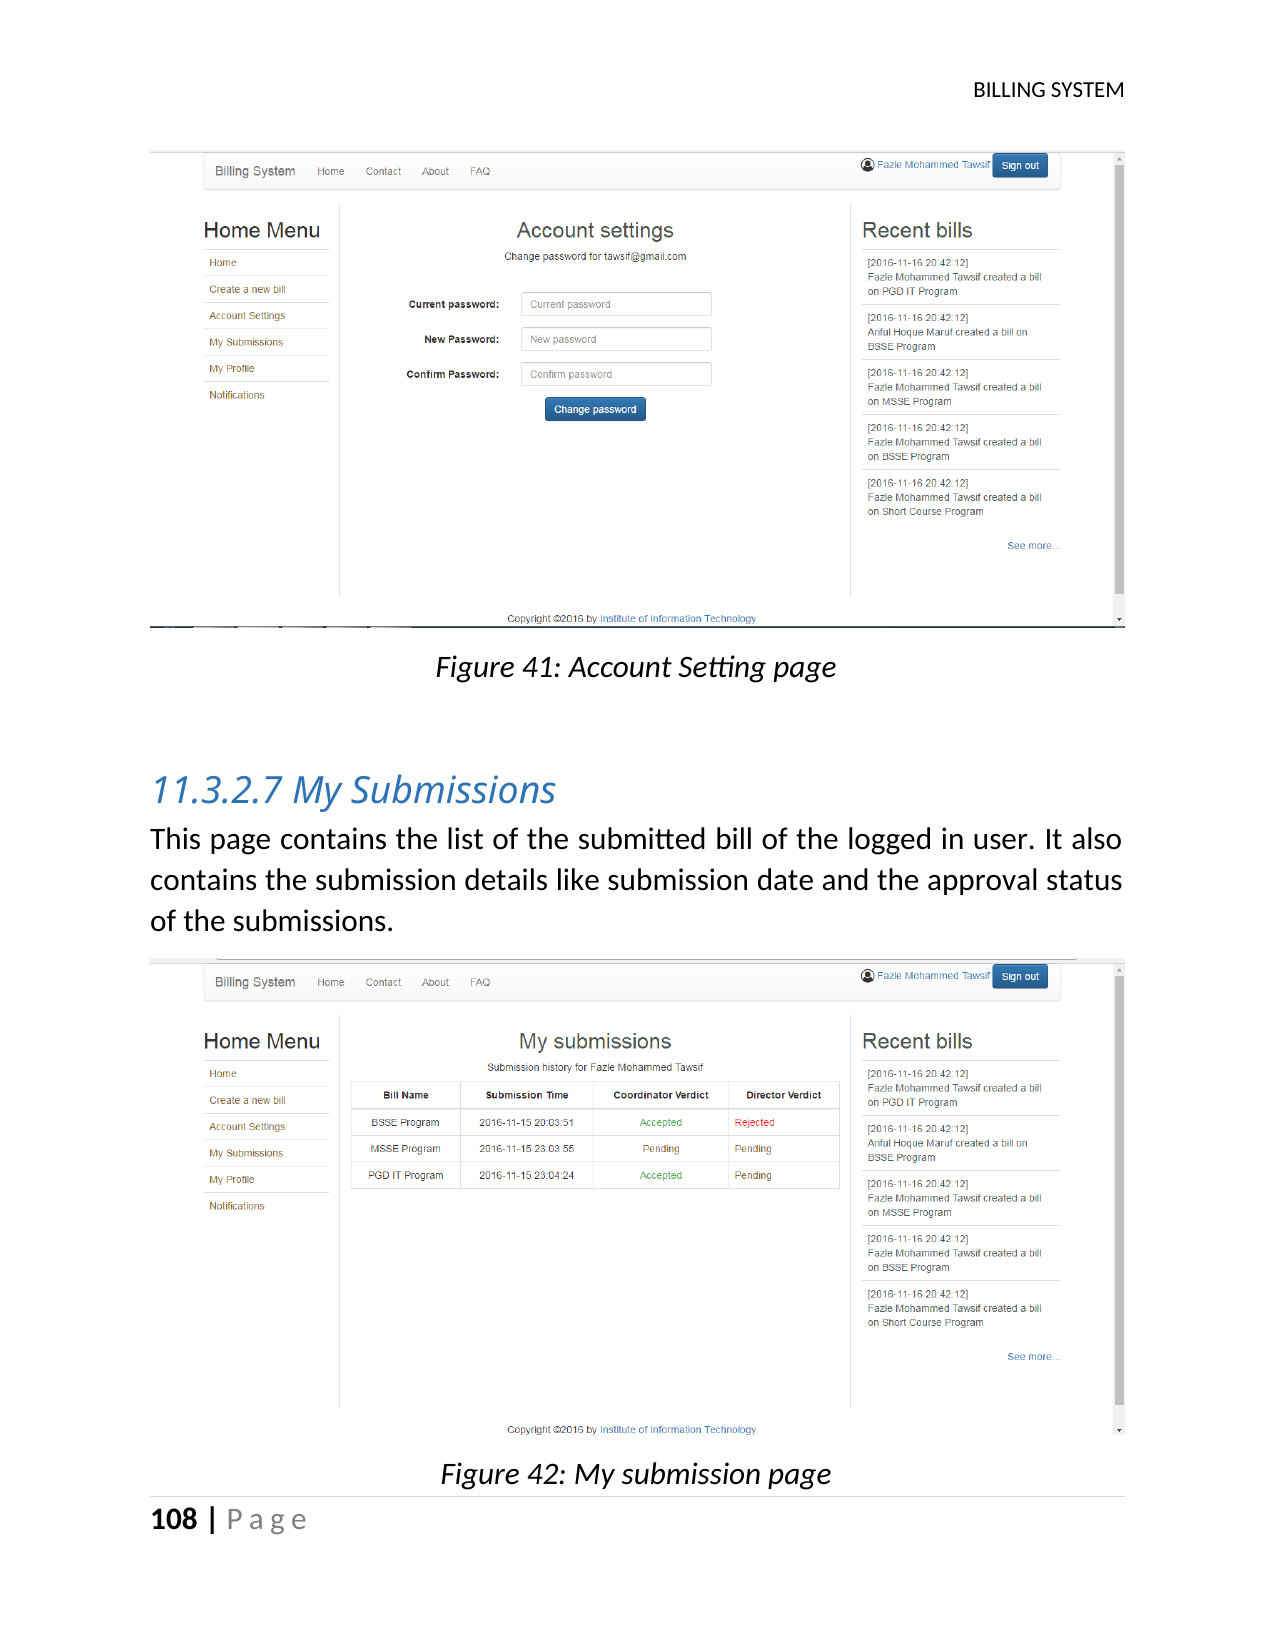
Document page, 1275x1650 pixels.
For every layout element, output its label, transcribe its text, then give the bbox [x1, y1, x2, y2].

text Figure 42: My submission page [150, 1454, 1125, 1492]
text Figure 41: Account Setting page [150, 647, 1125, 685]
text This page contains the list of the submitted bill of the logged in user. It also contains the submission details like submission date and the approval status of the submissions. [150, 819, 1125, 939]
picture [150, 150, 1125, 628]
picture [150, 958, 1125, 1435]
subtitle 11.3.2.7 My Submissions [150, 764, 1125, 815]
